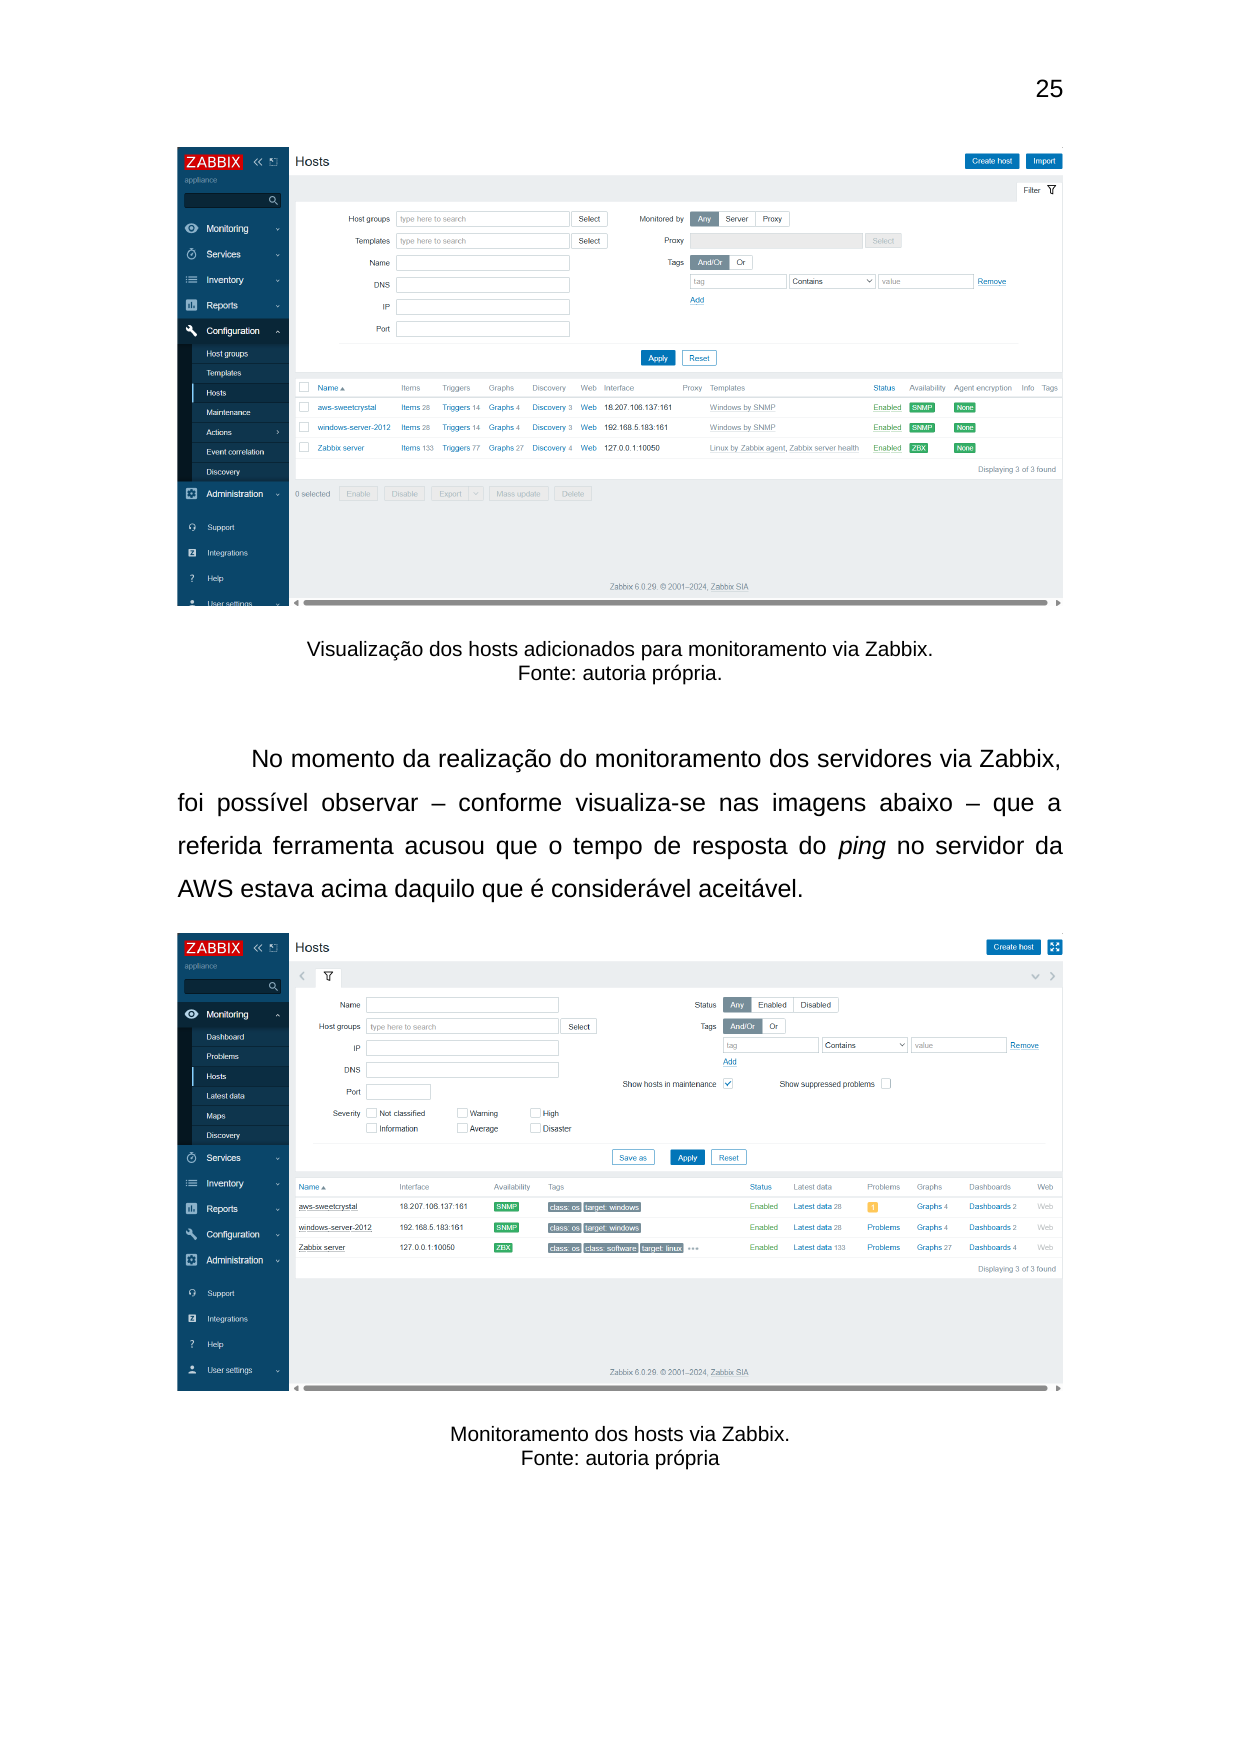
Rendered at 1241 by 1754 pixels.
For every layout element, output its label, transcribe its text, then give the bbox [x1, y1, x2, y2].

text Visualização dos hosts adicionados para monitoramento via Zabbix. [177, 637, 1063, 661]
picture [177, 147, 1063, 606]
text Fonte: autoria própria. [177, 661, 1063, 684]
picture [177, 933, 1063, 1391]
text No momento da realização do monitoramento dos servidores via Zabbix, foi possível observar – conforme visualiza-se nas imagens abaixo – que a referida ferramenta acusou que o tempo de resposta do ping no servidor da AWS estava acima daquilo que é considerável aceitável. [177, 744, 1063, 902]
text Fonte: autoria própria [177, 1446, 1063, 1470]
text Monitoramento dos hosts via Zabbix. [177, 1422, 1063, 1446]
